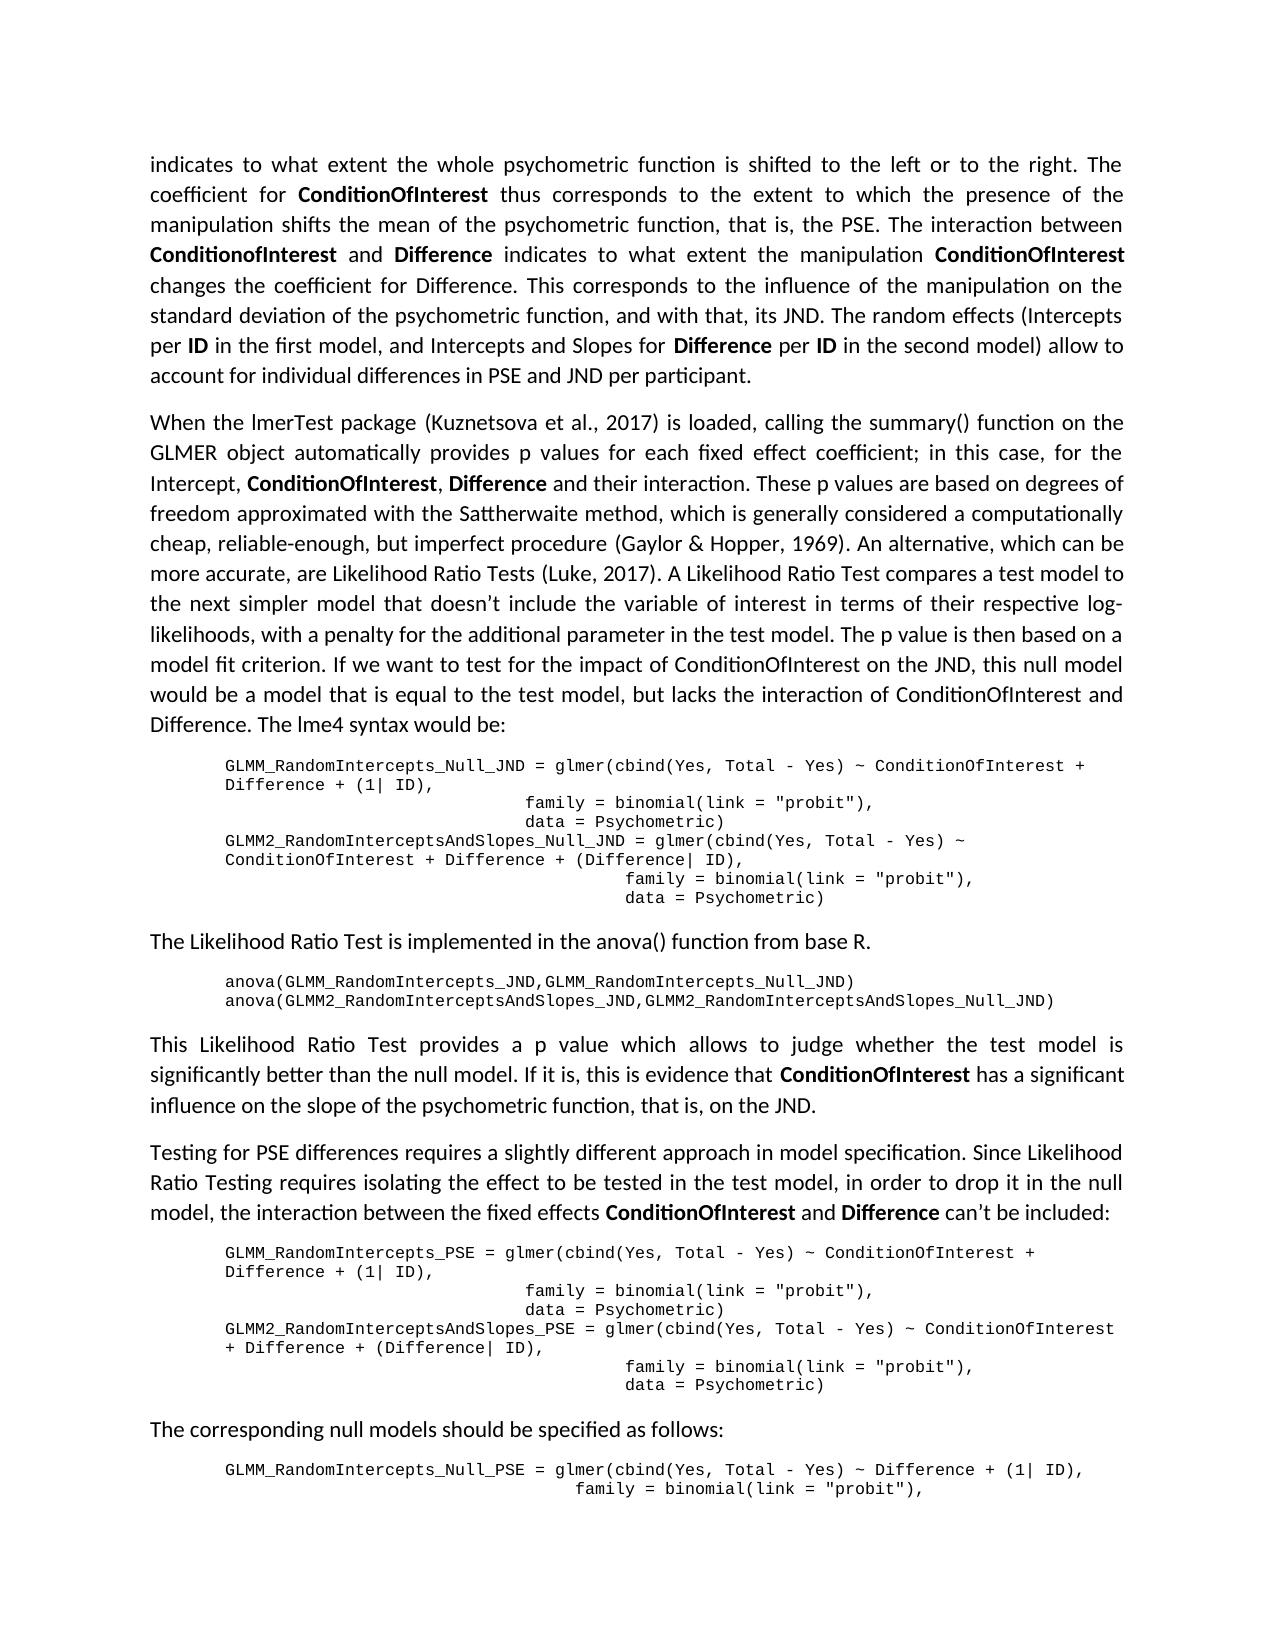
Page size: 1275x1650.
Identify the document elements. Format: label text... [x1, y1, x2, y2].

text data = Psychometric) [225, 814, 1125, 833]
text anova(GLMM2_RandomInterceptsAndSlopes_JND,GLMM2_RandomInterceptsAndSlopes_Null_JND) [225, 993, 1125, 1012]
text GLMM2_RandomInterceptsAndSlopes_Null_JND = glmer(cbind(Yes, Total - Yes) ~ ConditionOfInterest + Difference + (Difference| ID), [225, 833, 1125, 870]
text GLMM_RandomIntercepts_Null_PSE = glmer(cbind(Yes, Total - Yes) ~ Difference + (1| ID), [225, 1462, 1125, 1480]
text family = binomial(link = "probit"), [225, 870, 1125, 889]
text Testing for PSE differences requires a slightly different approach in model specification. Since Likelihood Ratio Testing requires isolating the effect to be tested in the test model, in order to drop it in the null model, the interaction between the fixed effects ConditionOfInterest and Difference can’t be included: [150, 1138, 1125, 1226]
text family = binomial(link = "probit"), [225, 1480, 1125, 1499]
text This Likelihood Ratio Test provides a p value which allows to judge whether the test model is significantly better than the null model. If it is, this is evidence that ConditionOfInterest has a significant influence on the slope of the psychometric function, that is, on the JND. [150, 1030, 1125, 1119]
text data = Psychometric) [225, 889, 1125, 908]
text family = binomial(link = "probit"), [225, 795, 1125, 814]
text GLMM2_RandomInterceptsAndSlopes_PSE = glmer(cbind(Yes, Total - Yes) ~ ConditionOfInterest + Difference + (Difference| ID), [225, 1320, 1125, 1358]
text data = Psychometric) [225, 1302, 1125, 1320]
text family = binomial(link = "probit"), [225, 1283, 1125, 1302]
text GLMM_RandomIntercepts_Null_JND = glmer(cbind(Yes, Total - Yes) ~ ConditionOfInterest + Difference + (1| ID), [225, 757, 1125, 795]
text GLMM_RandomIntercepts_PSE = glmer(cbind(Yes, Total - Yes) ~ ConditionOfInterest + Difference + (1| ID), [225, 1245, 1125, 1283]
text family = binomial(link = "probit"), [225, 1358, 1125, 1377]
text The Likelihood Ratio Test is implemented in the anova() function from base R. [150, 927, 1125, 955]
text The corresponding null models should be specified as follows: [150, 1415, 1125, 1443]
text anova(GLMM_RandomIntercepts_JND,GLMM_RandomIntercepts_Null_JND) [225, 974, 1125, 993]
text data = Psychometric) [225, 1377, 1125, 1396]
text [150, 150, 1125, 389]
text When the lmerTest package (Kuznetsova et al., 2017) is loaded, calling the summary() function on the GLMER object automatically provides p values for each fixed effect coefficient; in this case, for the Intercept, ConditionOfInterest, Difference and their interaction. These p values are based on degrees of freedom approximated with the Sattherwaite method, which is generally considered a computationally cheap, reliable-enough, but imperfect procedure (Gaylor & Hopper, 1969). An alternative, which can be more accurate, are Likelihood Ratio Tests (Luke, 2017). A Likelihood Ratio Test compares a test model to the next simpler model that doesn’t include the variable of interest in terms of their respective log-likelihoods, with a penalty for the additional parameter in the test model. The p value is then based on a model fit criterion. If we want to test for the impact of ConditionOfInterest on the JND, this null model would be a model that is equal to the test model, but lacks the interaction of ConditionOfInterest and Difference. The lme4 syntax would be: [150, 408, 1125, 738]
